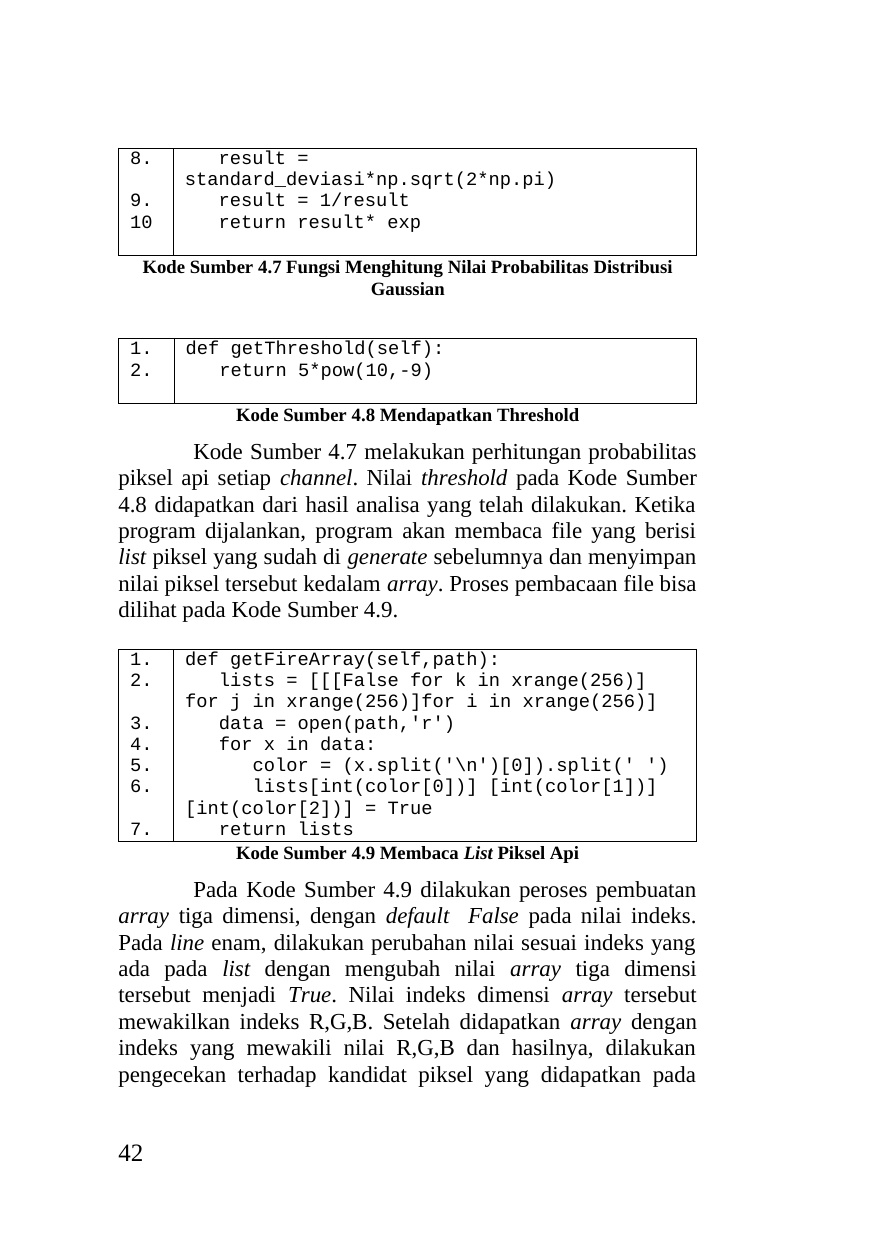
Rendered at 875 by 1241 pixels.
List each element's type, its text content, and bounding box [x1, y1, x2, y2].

table_header 1. 2. [119, 339, 174, 403]
table_header 1. 2. 3. 4. 5. 6. 7. [119, 650, 173, 841]
text Kode Sumber 4.8 Mendapatkan Threshold [118, 404, 697, 425]
text Kode Sumber 4.9 Membaca List Piksel Api [118, 842, 697, 864]
table_header def getThreshold(self): return 5*pow(10,-9) [175, 339, 696, 403]
table_header 1. 2. 3. 4. 5. 6. 7. 8. 9. 10 [119, 149, 173, 255]
text Kode Sumber 4.7 Fungsi Menghitung Nilai Probabilitas Distribusi Gaussian [118, 256, 697, 299]
text Kode Sumber 4.7 melakukan perhitungan probabilitas piksel api setiap channel. Nilai threshold pada Kode Sumber 4.8 didapatkan dari hasil analisa yang telah dilakukan. Ketika program dijalankan, program akan membaca file yang berisi list piksel yang sudah di generate sebelumnya dan menyimpan nilai piksel tersebut kedalam array. Proses pembacaan file bisa dilihat pada Kode Sumber 4.9. [118, 438, 697, 622]
table_header def getFireArray(self,path): lists = [[[False for k in xrange(256)] for j in xrange(256)]for i in xrange(256)] data = open(path,'r') for x in data: color = (x.split('\n')[0]).split(' ') lists[int(color[0])] [int(color[1])][int(color[2])] = True return lists [174, 650, 696, 841]
